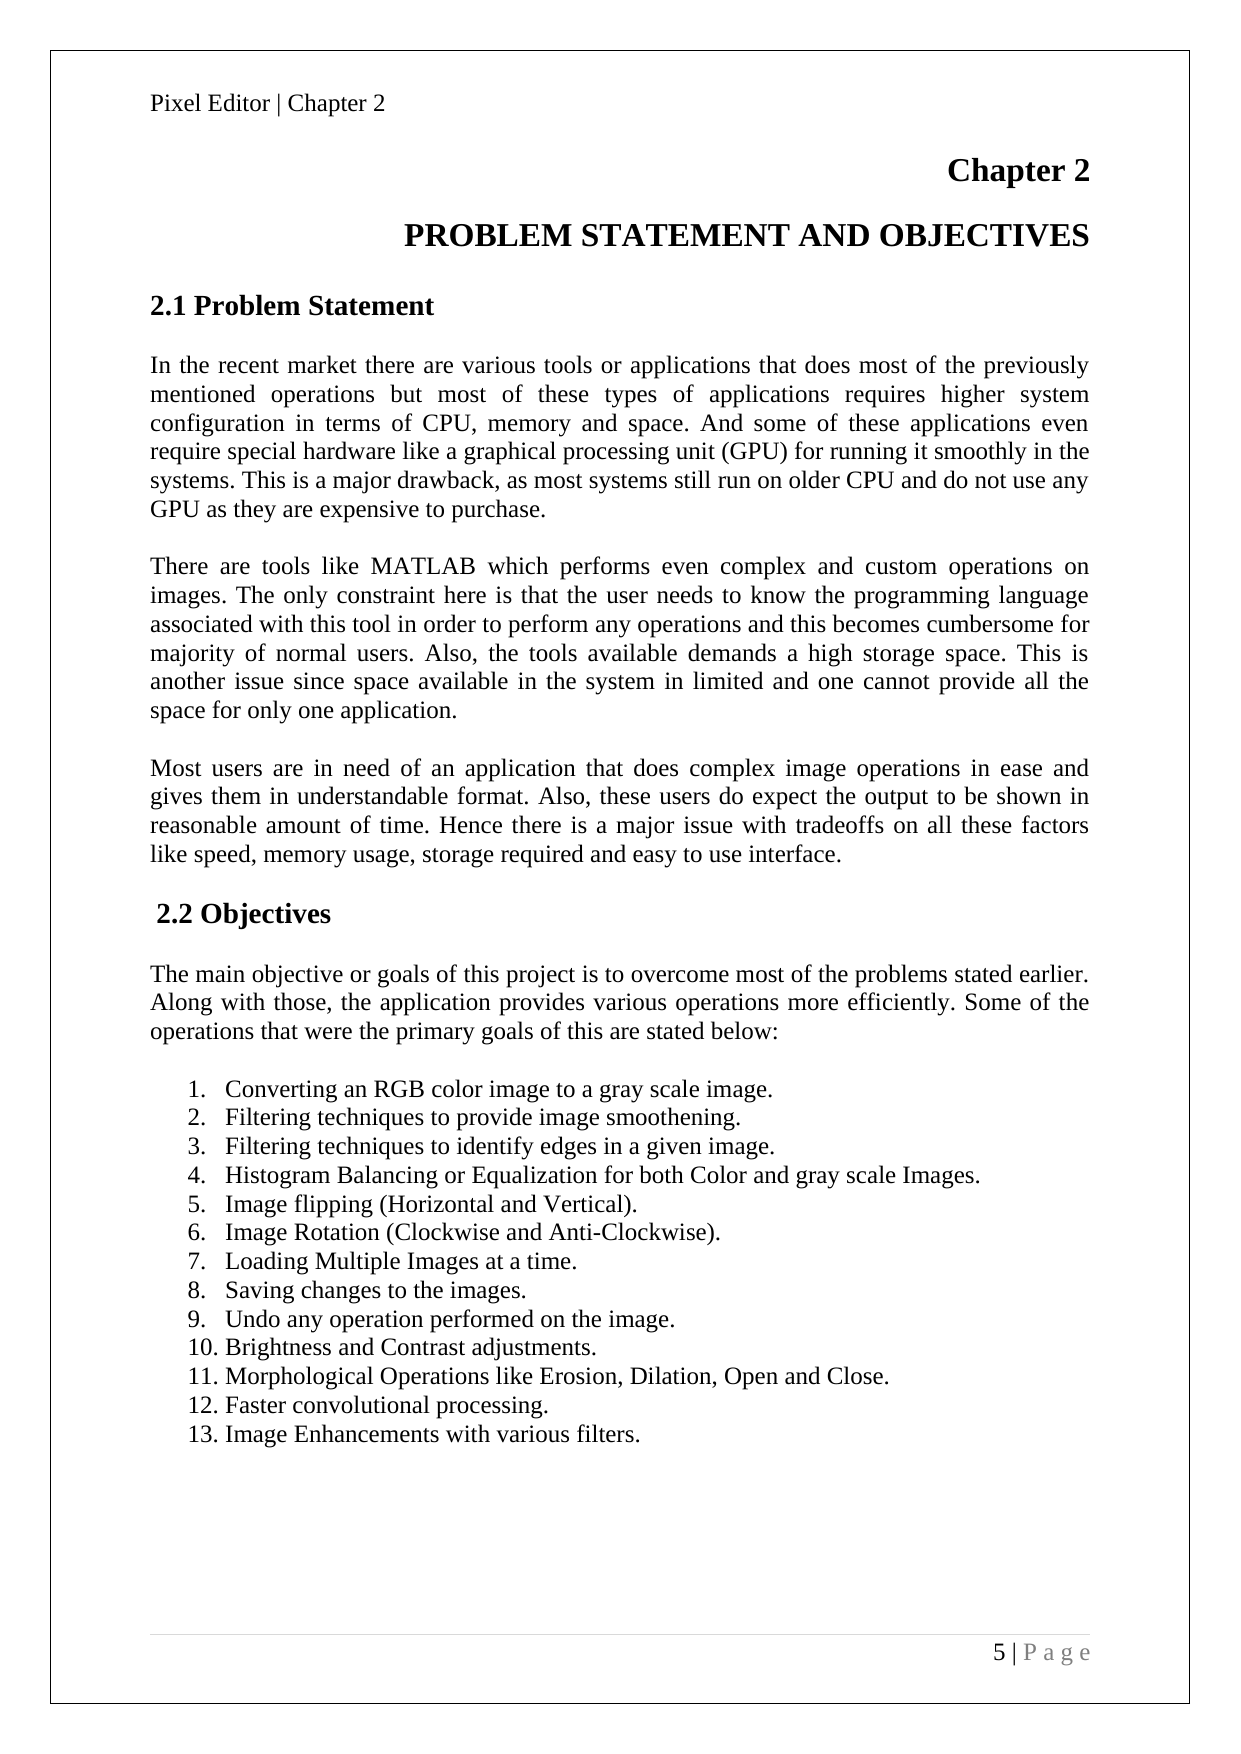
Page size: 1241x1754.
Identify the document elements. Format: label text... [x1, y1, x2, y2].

text Most users are in need of an application that does complex image operations in ease and gives them in understandable format. Also, these users do expect the output to be shown in reasonable amount of time. Hence there is a major issue with tradeoffs on all these factors like speed, memory usage, storage required and easy to use interface. [150, 753, 1090, 868]
list Undo any operation performed on the image. [187, 1304, 1090, 1332]
list Image Enhancements with various filters. [187, 1419, 1090, 1447]
list Filtering techniques to provide image smoothening. [187, 1102, 1090, 1131]
list Faster convolutional processing. [187, 1390, 1090, 1419]
list Loading Multiple Images at a time. [187, 1246, 1090, 1275]
list Image flipping (Horizontal and Vertical). [187, 1189, 1090, 1217]
text 2.2 Objectives [150, 896, 1090, 930]
list Histogram Balancing or Equalization for both Color and gray scale Images. [187, 1160, 1090, 1189]
text 2.1 Problem Statement [150, 288, 1090, 321]
text The main objective or goals of this project is to overcome most of the problems stated earlier. Along with those, the application provides various operations more efficiently. Some of the operations that were the primary goals of this are stated below: [150, 959, 1090, 1045]
list Morphological Operations like Erosion, Dilation, Open and Close. [187, 1361, 1090, 1390]
text PROBLEM STATEMENT AND OBJECTIVES [150, 215, 1090, 253]
text There are tools like MATLAB which performs even complex and custom operations on images. The only constraint here is that the user needs to know the programming language associated with this tool in order to perform any operations and this becomes cumbersome for majority of normal users. Also, the tools available demands a high storage space. This is another issue since space available in the system in limited and one cannot provide all the space for only one application. [150, 551, 1090, 724]
text Chapter 2 [150, 150, 1090, 188]
list Image Rotation (Clockwise and Anti-Clockwise). [187, 1217, 1090, 1246]
text In the recent market there are various tools or applications that does most of the previously mentioned operations but most of these types of applications requires higher system configuration in terms of CPU, memory and space. And some of these applications even require special hardware like a graphical processing unit (GPU) for running it smoothly in the systems. This is a major drawback, as most systems still run on older CPU and do not use any GPU as they are expensive to purchase. [150, 350, 1090, 523]
list Saving changes to the images. [187, 1275, 1090, 1304]
list Converting an RGB color image to a gray scale image. [187, 1074, 1090, 1102]
list Filtering techniques to identify edges in a given image. [187, 1131, 1090, 1160]
list Brightness and Contrast adjustments. [187, 1332, 1090, 1361]
